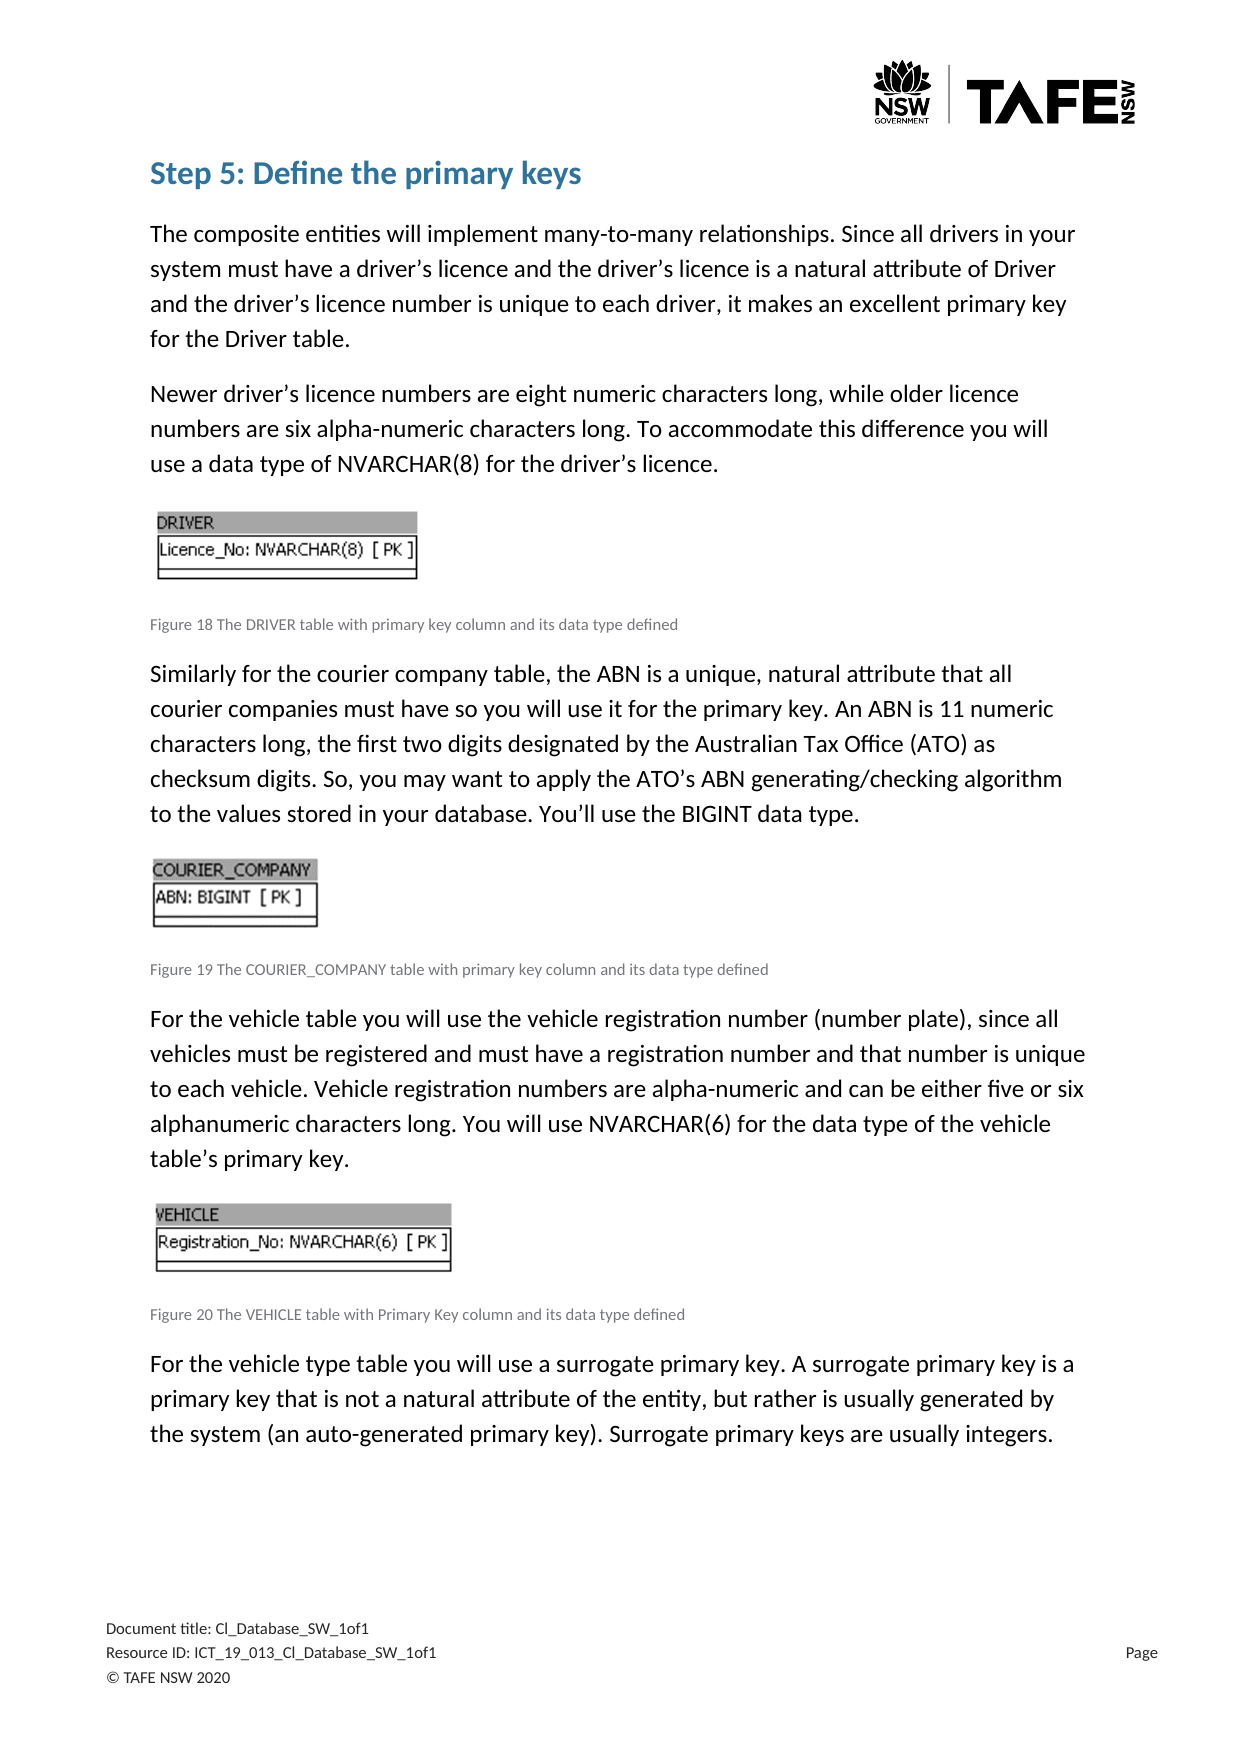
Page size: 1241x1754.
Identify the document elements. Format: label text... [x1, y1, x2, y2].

text Newer driver’s licence numbers are eight numeric characters long, while older licence numbers are six alpha-numeric characters long. To accommodate this difference you will use a data type of NVARCHAR(8) for the driver’s licence. [150, 379, 1090, 479]
text For the vehicle table you will use the vehicle registration number (number plate), since all vehicles must be registered and must have a registration number and that number is unique to each vehicle. Vehicle registration numbers are alpha-numeric and can be either five or six alphanumeric characters long. You will use NVARCHAR(6) for the data type of the vehicle table’s primary key. [150, 1004, 1090, 1174]
picture [150, 1199, 458, 1280]
text The composite entities will implement many-to-many relationships. Since all drivers in your system must have a driver’s licence and the driver’s licence is a natural attribute of Driver and the driver’s licence number is unique to each driver, it makes an excellent primary key for the Driver table. [150, 218, 1090, 353]
text Similarly for the courier company table, the ABN is a unique, natural attribute that all courier companies must have so you will use it for the primary key. An ABN is 11 numeric characters long, the first two digits designated by the Australian Tax Office (ATO) as checksum digits. So, you may want to apply the ATO’s ABN generating/checking algorithm to the values stored in your database. You’ll use the BIGINT data type. [150, 658, 1090, 829]
text For the vehicle type table you will use a surrogate primary key. A surrogate primary key is a primary key that is not a natural attribute of the entity, but rather is usually generated by the system (an auto-generated primary key). Surrogate primary keys are usually integers. [150, 1349, 1090, 1449]
subtitle Step 5: Define the primary keys [150, 152, 1090, 193]
picture [150, 504, 427, 589]
picture [873, 59, 1135, 125]
picture [150, 854, 323, 935]
